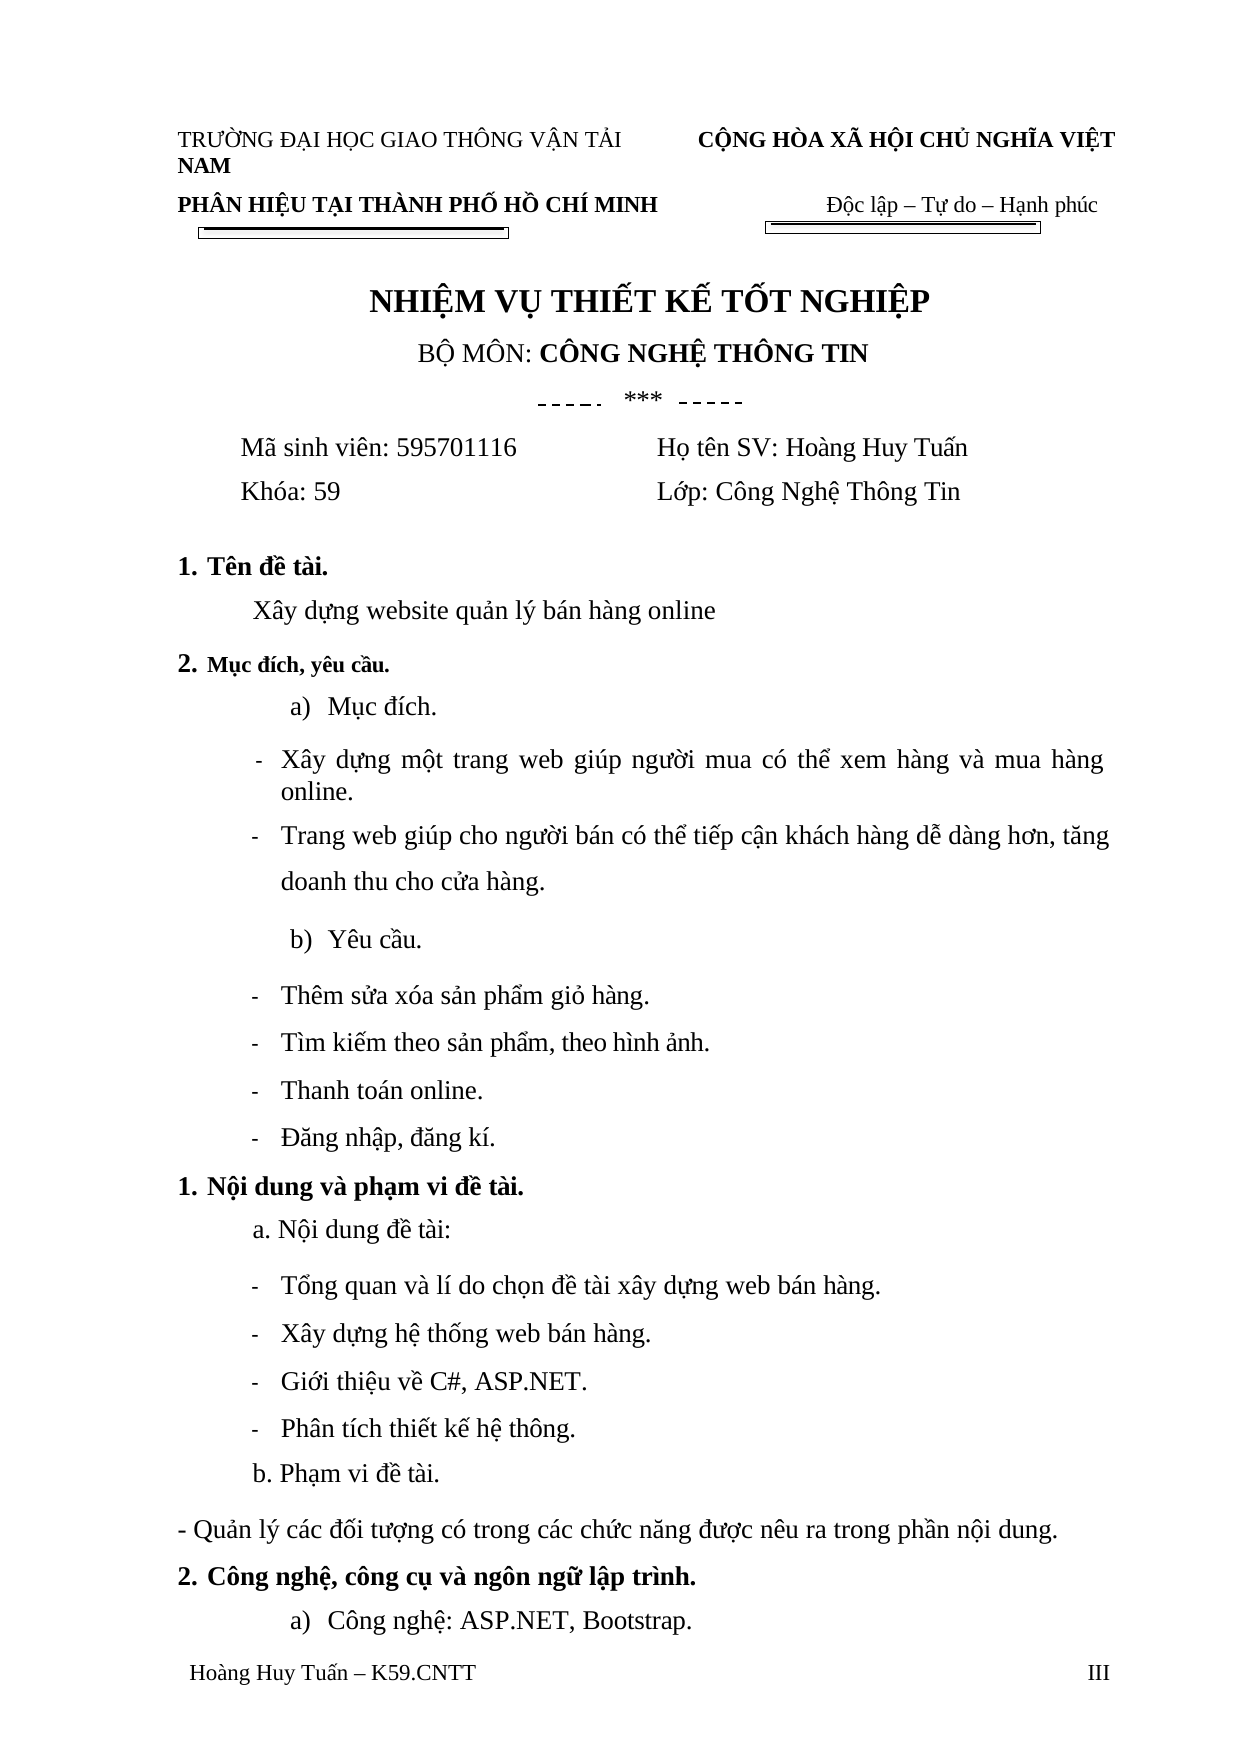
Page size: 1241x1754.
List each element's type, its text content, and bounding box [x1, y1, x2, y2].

table_header Họ tên SV: Hoàng Huy Tuấn [657, 432, 1086, 470]
list Phân tích thiết kế hệ thông. [251, 1412, 1122, 1444]
title NHIỆM VỤ THIẾT KẾ TỐT NGHIỆP [177, 282, 1122, 320]
list Công nghệ, công cụ và ngôn ngữ lập trình. [177, 1560, 1122, 1591]
list Thanh toán online. [251, 1074, 1122, 1106]
list Tên đề tài. [177, 550, 1122, 581]
list Mục đích. [290, 690, 1122, 722]
text a. Nội dung đề tài: [177, 1213, 1122, 1244]
text *** [177, 384, 959, 415]
list Trang web giúp cho người bán có thể tiếp cận khách hàng dễ dàng hơn, tăng doanh thu cho cửa hàng. [251, 819, 1111, 896]
text - Quản lý các đối tượng có trong các chức năng được nêu ra trong phần nội dung. [177, 1513, 1122, 1544]
list Xây dựng hệ thống web bán hàng. [251, 1317, 1122, 1349]
list Nội dung và phạm vi đề tài. [177, 1170, 1122, 1201]
table_cell Khóa: 59 [240, 470, 657, 508]
text Xây dựng website quản lý bán hàng online [177, 594, 1122, 625]
picture [199, 228, 508, 238]
list Thêm sửa xóa sản phẩm giỏ hàng. [251, 979, 1122, 1011]
list Xây dựng một trang web giúp người mua có thể xem hàng và mua hàng online. [255, 743, 1122, 807]
table_header Mã sinh viên: 595701116 [240, 432, 657, 470]
table_cell Lớp: Công Nghệ Thông Tin [657, 470, 1086, 508]
list Yêu cầu. [290, 923, 1122, 954]
list Giới thiệu về C#, ASP.NET. [251, 1365, 1122, 1397]
text b. Phạm vi đề tài. [177, 1457, 1122, 1488]
list Tìm kiếm theo sản phẩm, theo hình ảnh. [251, 1026, 1122, 1058]
picture [766, 222, 1040, 233]
text PHÂN HIỆU TẠI THÀNH PHỐ HỒ CHÍ MINH Độc lập – Tự do – Hạnh phúc [177, 191, 1122, 217]
list Công nghệ: ASP.NET, Bootstrap. [290, 1604, 1122, 1635]
list Tổng quan và lí do chọn đề tài xây dựng web bán hàng. [251, 1269, 1122, 1302]
list Mục đích, yêu cầu. [177, 647, 1122, 678]
text BỘ MÔN: CÔNG NGHỆ THÔNG TIN [177, 337, 959, 369]
list Đăng nhập, đăng kí. [251, 1121, 1122, 1153]
text TRƯỜNG ĐẠI HỌC GIAO THÔNG VẬN TẢI CỘNG HÒA XÃ HỘI CHỦ NGHĨA VIỆT NAM [177, 126, 1122, 178]
